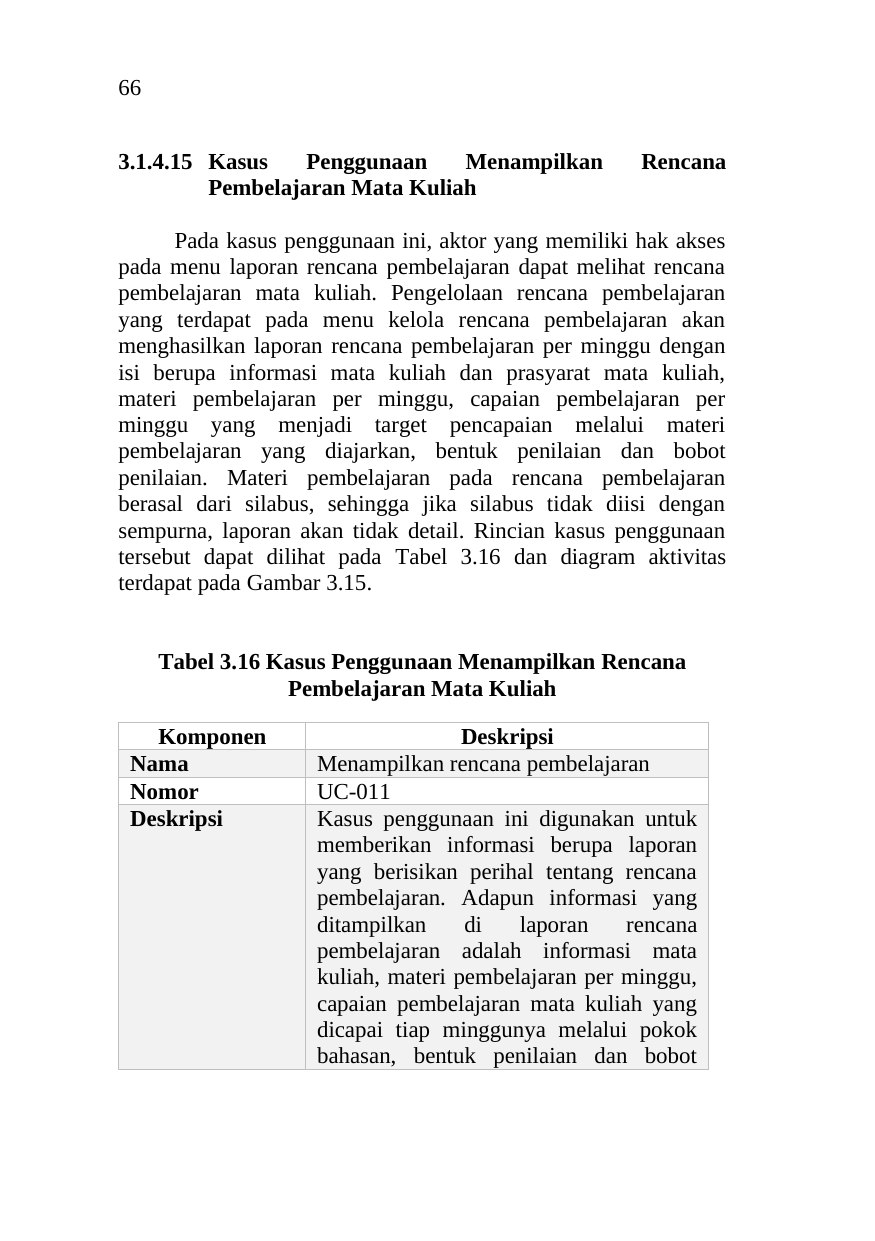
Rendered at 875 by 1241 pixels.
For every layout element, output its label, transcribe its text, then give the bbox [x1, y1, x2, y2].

table_cell UC-011 [306, 778, 708, 804]
text Pada kasus penggunaan ini, aktor yang memiliki hak akses pada menu laporan rencana pembelajaran dapat melihat rencana pembelajaran mata kuliah. Pengelolaan rencana pembelajaran yang terdapat pada menu kelola rencana pembelajaran akan menghasilkan laporan rencana pembelajaran per minggu dengan isi berupa informasi mata kuliah dan prasyarat mata kuliah, materi pembelajaran per minggu, capaian pembelajaran per minggu yang menjadi target pencapaian melalui materi pembelajaran yang diajarkan, bentuk penilaian dan bobot penilaian. Materi pembelajaran pada rencana pembelajaran berasal dari silabus, sehingga jika silabus tidak diisi dengan sempurna, laporan akan tidak detail. Rincian kasus penggunaan tersebut dapat dilihat pada Tabel 3.16 dan diagram aktivitas terdapat pada Gambar 3.15. [118, 227, 726, 596]
table_cell Nama [119, 750, 305, 777]
subtitle Kasus Penggunaan Menampilkan Rencana Pembelajaran Mata Kuliah [118, 148, 726, 200]
table_header Deskripsi [306, 723, 708, 749]
table_cell Menampilkan rencana pembelajaran [306, 750, 708, 777]
text Tabel 3.16 Kasus Penggunaan Menampilkan Rencana Pembelajaran Mata Kuliah [118, 648, 726, 701]
table_cell Nomor [119, 778, 305, 804]
table_header Komponen [119, 723, 305, 749]
table_cell Deskripsi [119, 805, 305, 1069]
